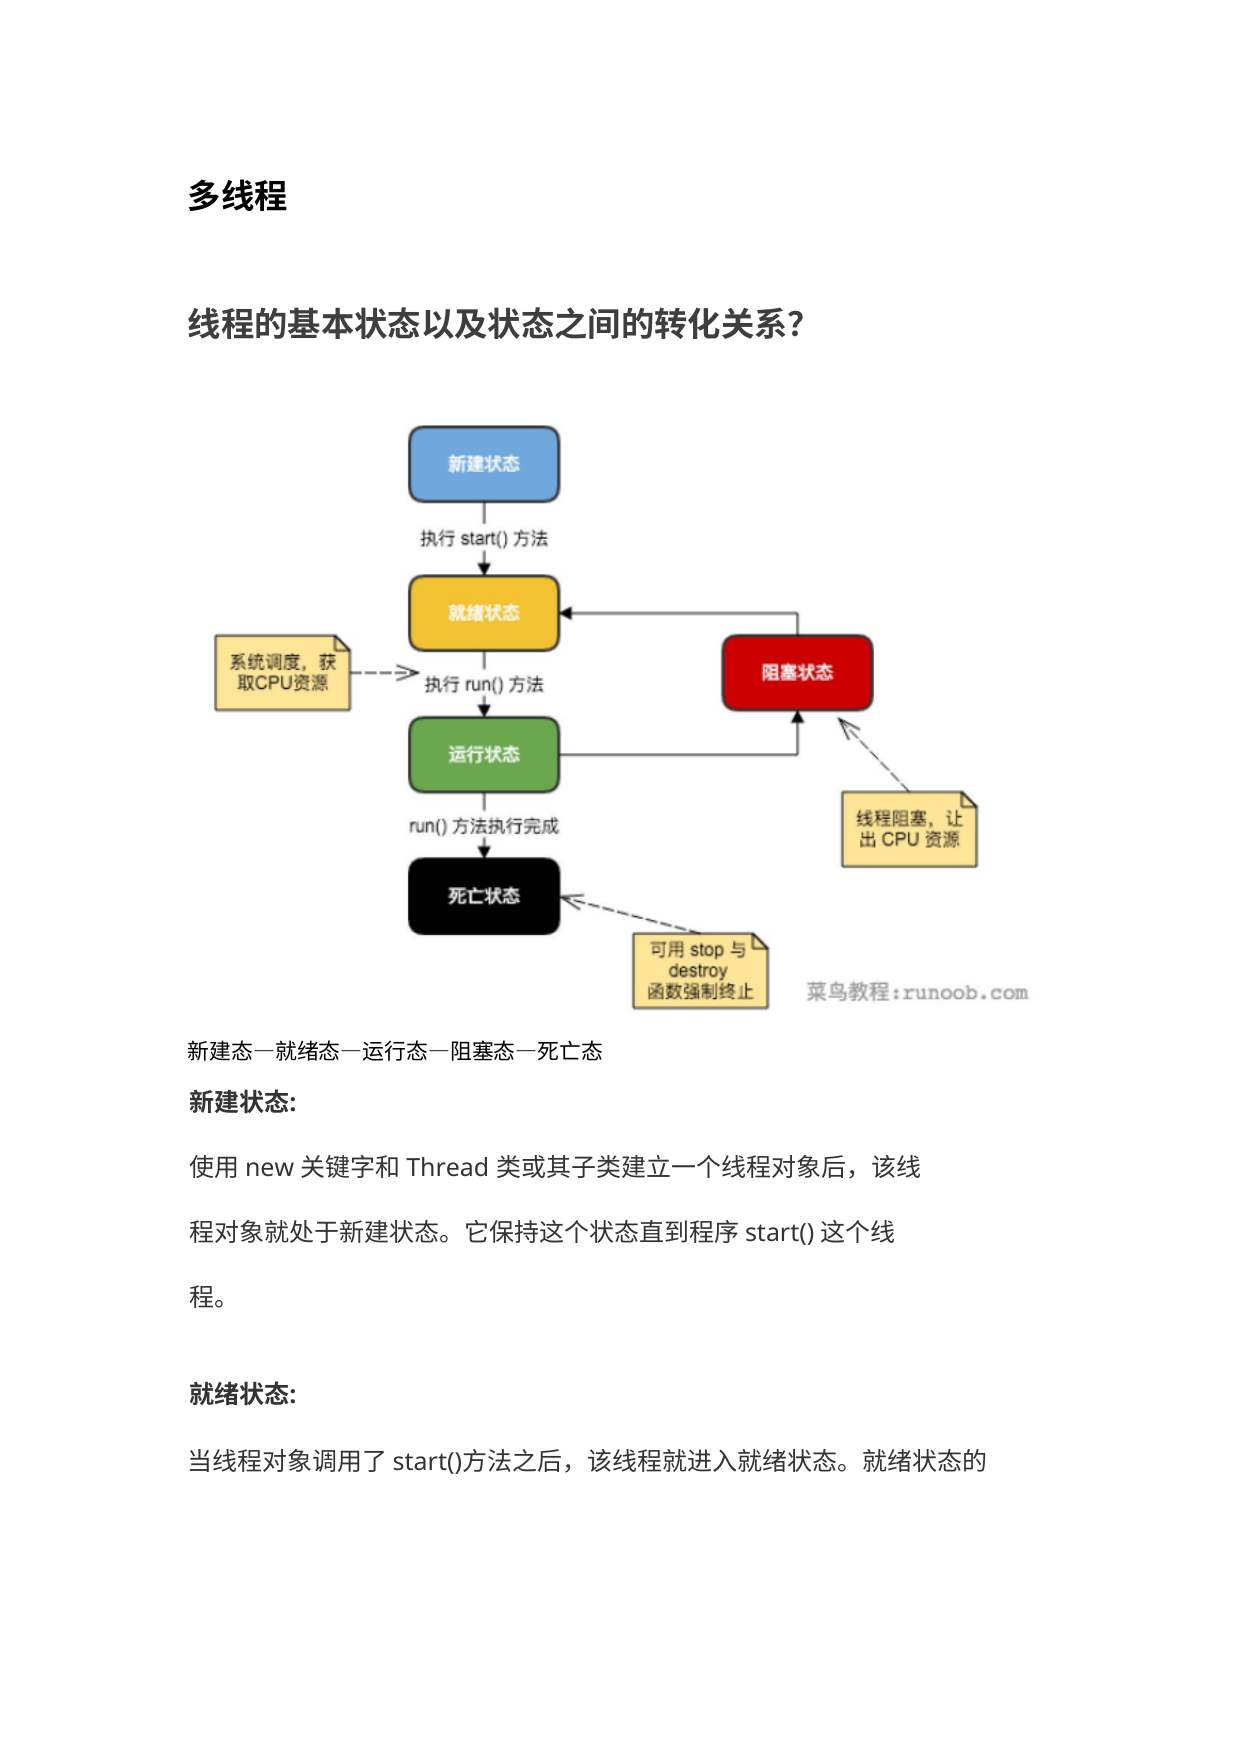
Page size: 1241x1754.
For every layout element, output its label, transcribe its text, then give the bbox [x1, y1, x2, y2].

table_header 新建状态: 使用 new 关键字和 Thread 类或其子类建立一个线程对象后，该线程对象就处于新建状态。它保持这个状态直到程序 start() 这个线程。 就绪状态: [188, 1066, 927, 1427]
subtitle 多线程 [187, 162, 1053, 227]
subtitle 线程的基本状态以及状态之间的转化关系？ [187, 289, 1053, 354]
text 当线程对象调用了start()方法之后，该线程就进入就绪状态。就绪状态的 [187, 1427, 1053, 1492]
picture [187, 416, 1053, 1024]
text 新建态—就绪态—运行态—阻塞态—死亡态 [187, 1034, 1053, 1066]
